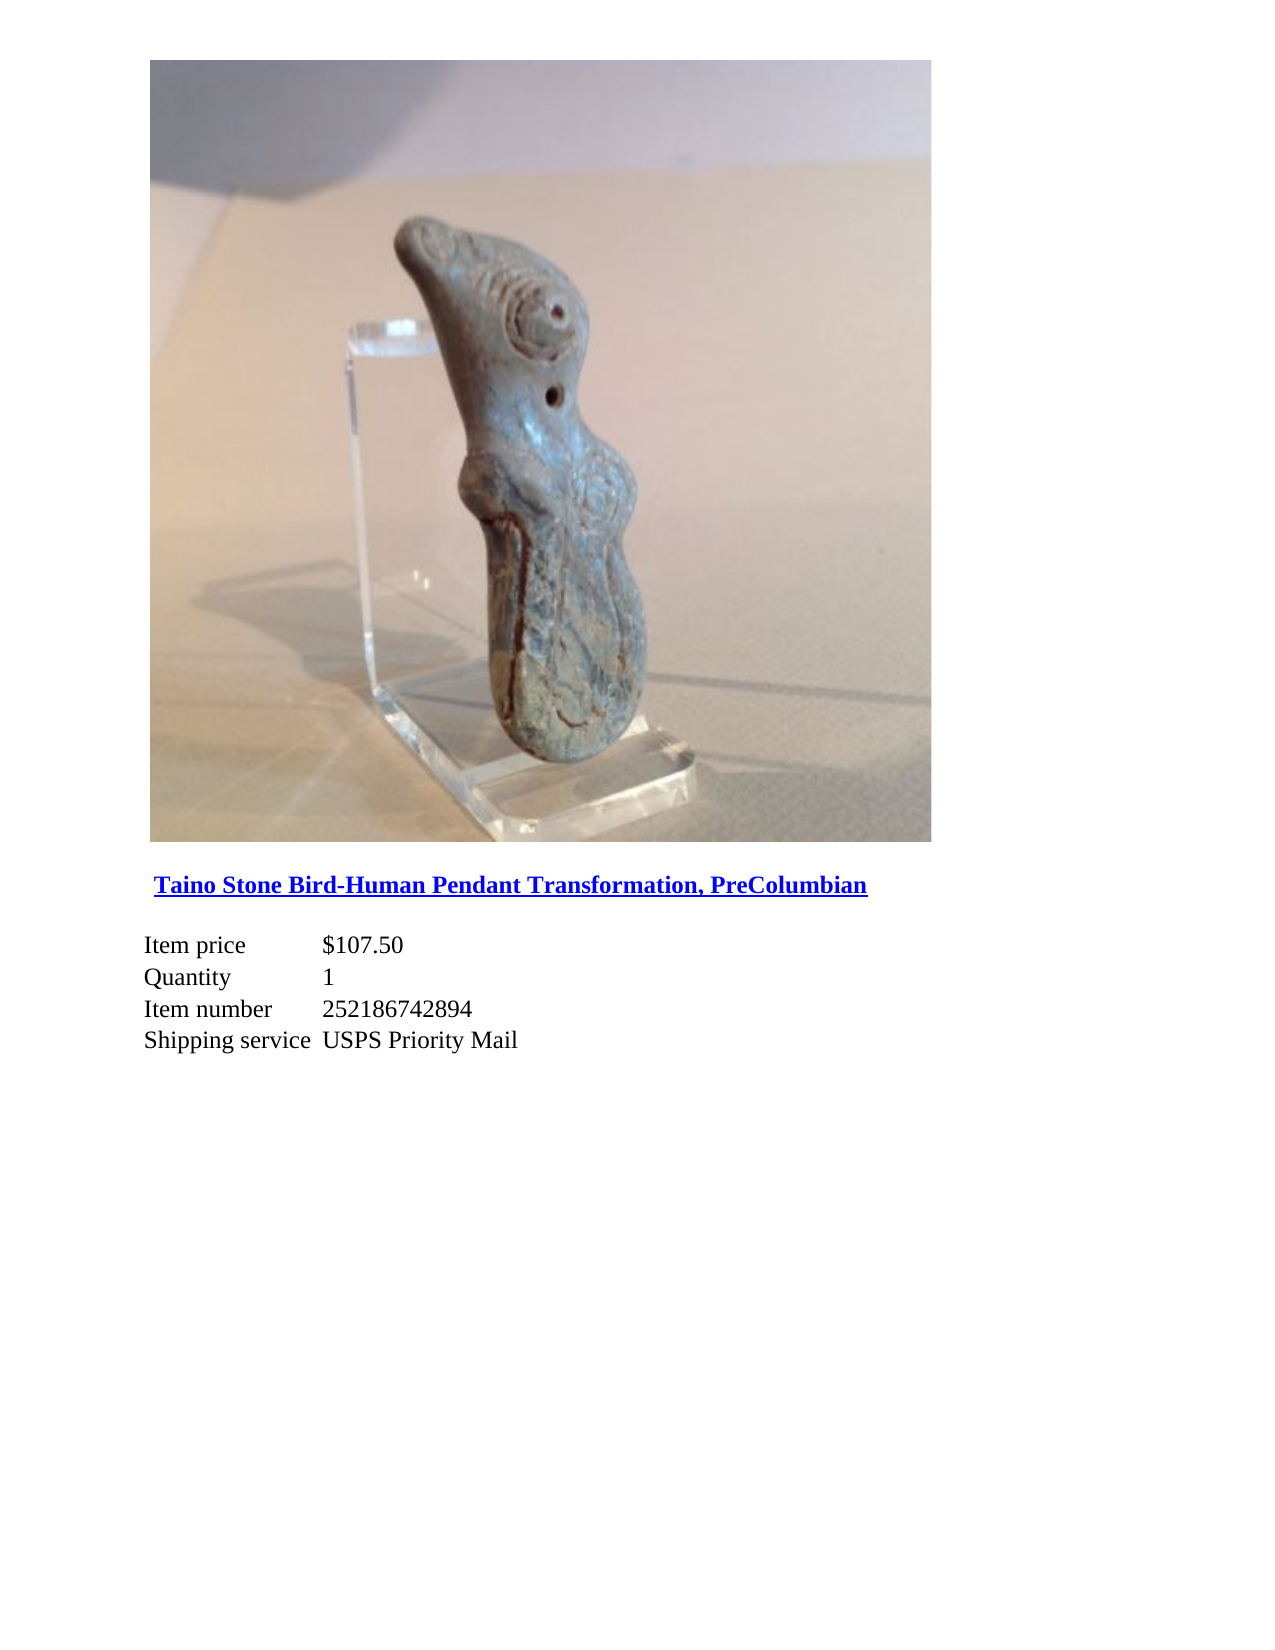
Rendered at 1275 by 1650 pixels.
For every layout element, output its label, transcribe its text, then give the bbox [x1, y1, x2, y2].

picture [150, 60, 932, 842]
table_header Item price [142, 928, 321, 960]
table_header $107.50 [321, 928, 527, 960]
subtitle Taino Stone Bird-Human Pendant Transformation, PreColumbian [153, 870, 1215, 899]
table_cell 1 [321, 960, 527, 992]
table_cell Quantity [142, 960, 321, 992]
table_cell USPS Priority Mail [321, 1024, 527, 1056]
table_cell 252186742894 [321, 992, 527, 1024]
table_cell Shipping service [142, 1024, 321, 1056]
table_cell Item number [142, 992, 321, 1024]
